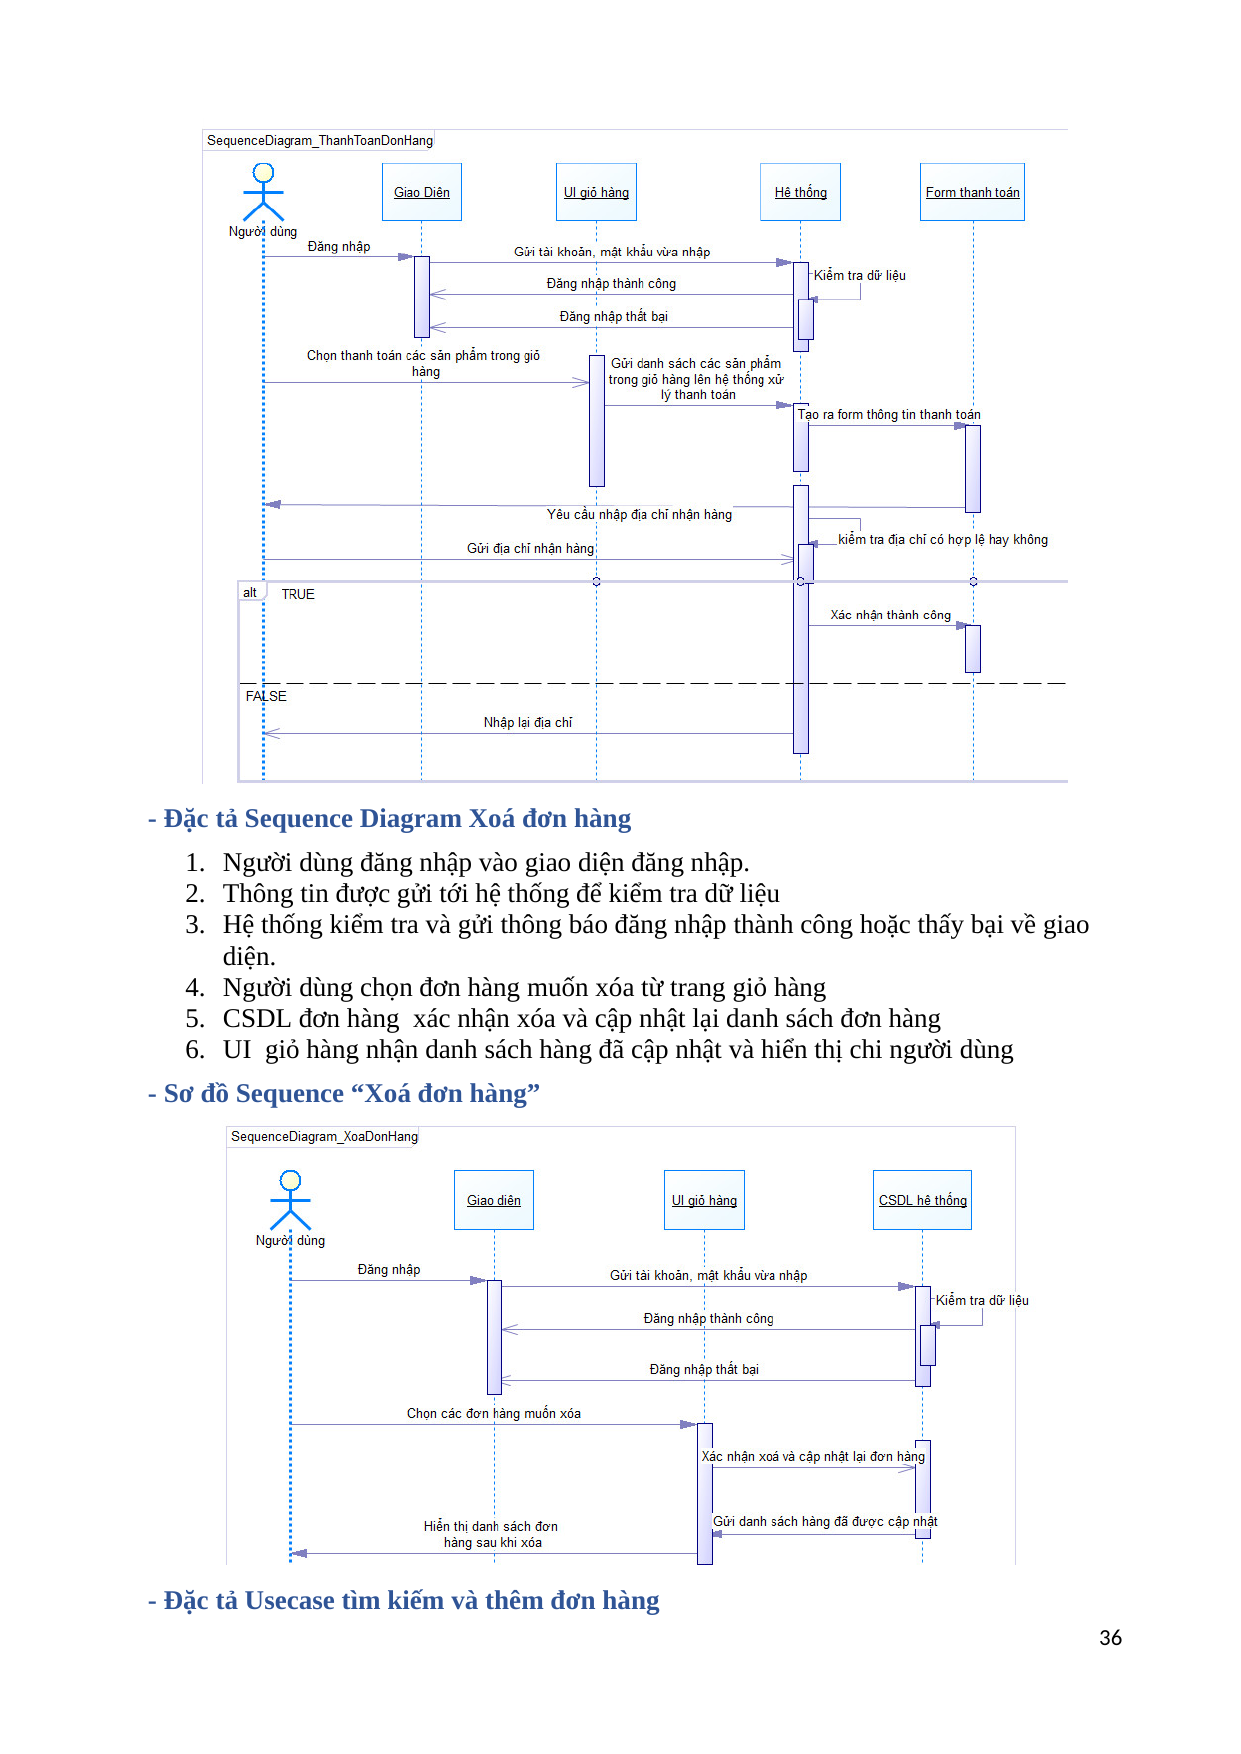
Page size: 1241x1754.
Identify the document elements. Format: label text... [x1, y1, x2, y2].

list Thông tin được gửi tới hệ thống để kiểm tra dữ liệu [185, 877, 1122, 908]
picture [222, 1120, 1048, 1565]
list Hệ thống kiểm tra và gửi thông báo đăng nhập thành công hoặc thấy bại về giao diện. [185, 908, 1122, 971]
text - Sơ đồ Sequence “Xoá đơn hàng” [148, 1077, 1122, 1108]
picture [201, 118, 1068, 784]
list CSDL đơn hàng xác nhận xóa và cập nhật lại danh sách đơn hàng [185, 1002, 1122, 1033]
text - Đặc tả Sequence Diagram Xoá đơn hàng [148, 803, 1122, 834]
list Người dùng đăng nhập vào giao diện đăng nhập. [185, 846, 1122, 877]
list UI giỏ hàng nhận danh sách hàng đã cập nhật và hiển thị chi người dùng [185, 1033, 1122, 1064]
text - Đặc tả Usecase tìm kiếm và thêm đơn hàng [148, 1584, 1122, 1615]
list Người dùng chọn đơn hàng muốn xóa từ trang giỏ hàng [185, 971, 1122, 1002]
